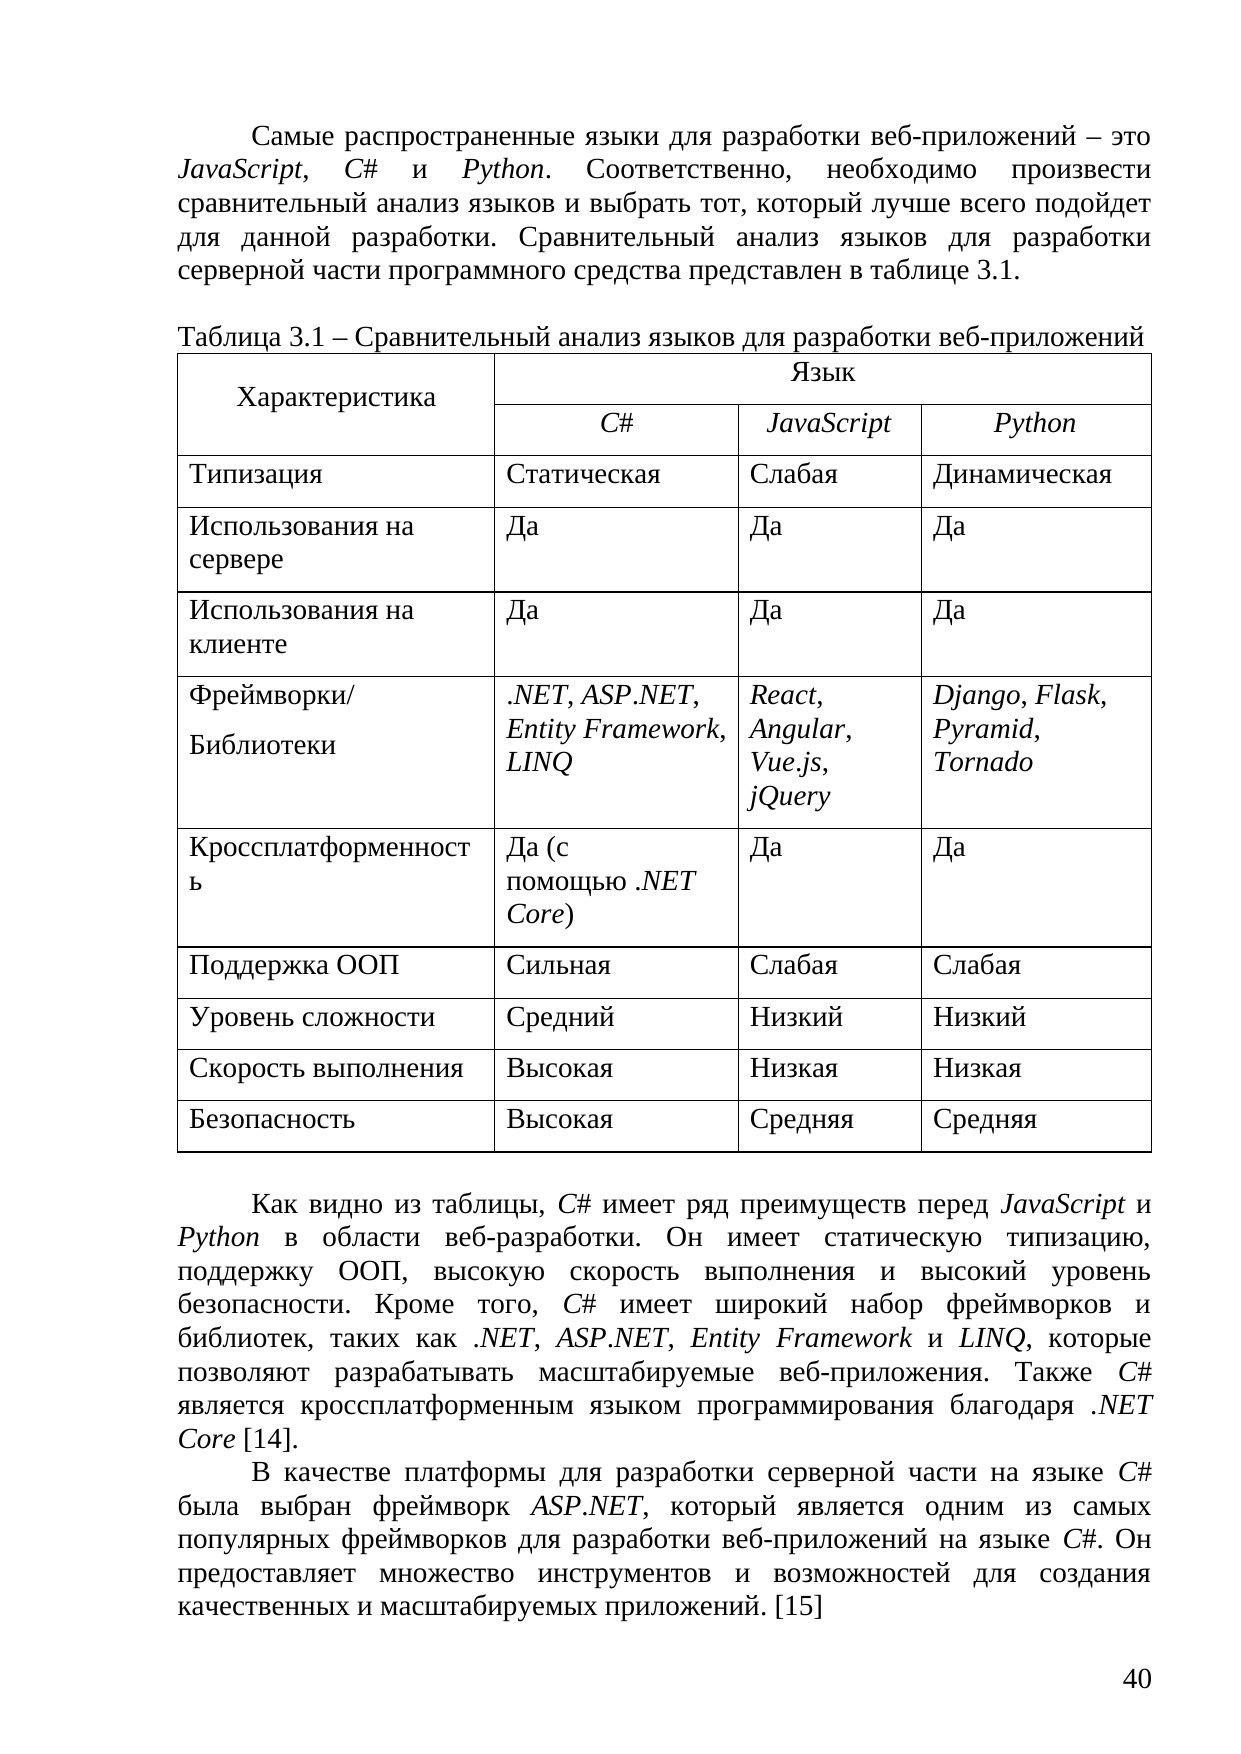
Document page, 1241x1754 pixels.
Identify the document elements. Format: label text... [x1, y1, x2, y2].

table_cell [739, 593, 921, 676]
text Самые распространенные языки для разработки веб-приложений – это JavaScript, C# и Python. Соответственно, необходимо произвести сравнительный анализ языков и выбрать тот, который лучше всего подойдет для данной разработки. Сравнительный анализ языков для разработки серверной части программного средства представлен в таблице 3.1. [177, 118, 1152, 286]
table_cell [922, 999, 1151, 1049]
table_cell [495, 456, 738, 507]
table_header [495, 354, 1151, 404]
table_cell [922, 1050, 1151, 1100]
text Как видно из таблицы, C# имеет ряд преимуществ перед JavaScript и Python в области веб-разработки. Он имеет статическую типизацию, поддержку ООП, высокую скорость выполнения и высокий уровень безопасности. Кроме того, C# имеет широкий набор фреймворков и библиотек, таких как .NET, ASP.NET, Entity Framework и LINQ, которые позволяют разрабатывать масштабируемые веб-приложения. Также C# является кроссплатформенным языком программирования благодаря .NET Core [14]. [177, 1186, 1152, 1454]
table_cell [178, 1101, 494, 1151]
text Таблица 3.1 – Сравнительный анализ языков для разработки веб-приложений [177, 319, 1152, 353]
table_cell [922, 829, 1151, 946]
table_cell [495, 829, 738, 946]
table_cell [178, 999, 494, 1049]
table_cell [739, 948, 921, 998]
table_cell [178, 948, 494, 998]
text В качестве платформы для разработки серверной части на языке C# была выбран фреймворк ASP.NET, который является одним из самых популярных фреймворков для разработки веб-приложений на языке C#. Он предоставляет множество инструментов и возможностей для создания качественных и масштабируемых приложений. [15] [177, 1454, 1152, 1622]
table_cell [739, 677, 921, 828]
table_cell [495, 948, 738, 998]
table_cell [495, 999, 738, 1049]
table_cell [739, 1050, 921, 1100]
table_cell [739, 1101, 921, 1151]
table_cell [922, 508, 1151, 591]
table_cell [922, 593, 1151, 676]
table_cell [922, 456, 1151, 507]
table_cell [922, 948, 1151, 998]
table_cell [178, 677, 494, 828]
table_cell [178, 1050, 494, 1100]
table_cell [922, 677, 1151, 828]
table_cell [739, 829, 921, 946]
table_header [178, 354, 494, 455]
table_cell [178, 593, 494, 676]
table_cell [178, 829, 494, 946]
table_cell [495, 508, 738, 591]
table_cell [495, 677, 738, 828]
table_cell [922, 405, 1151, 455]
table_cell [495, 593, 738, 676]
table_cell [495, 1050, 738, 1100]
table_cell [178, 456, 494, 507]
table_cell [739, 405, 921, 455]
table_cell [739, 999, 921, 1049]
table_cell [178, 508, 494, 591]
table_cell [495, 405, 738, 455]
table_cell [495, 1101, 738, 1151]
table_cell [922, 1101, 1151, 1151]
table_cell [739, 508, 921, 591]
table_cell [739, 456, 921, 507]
